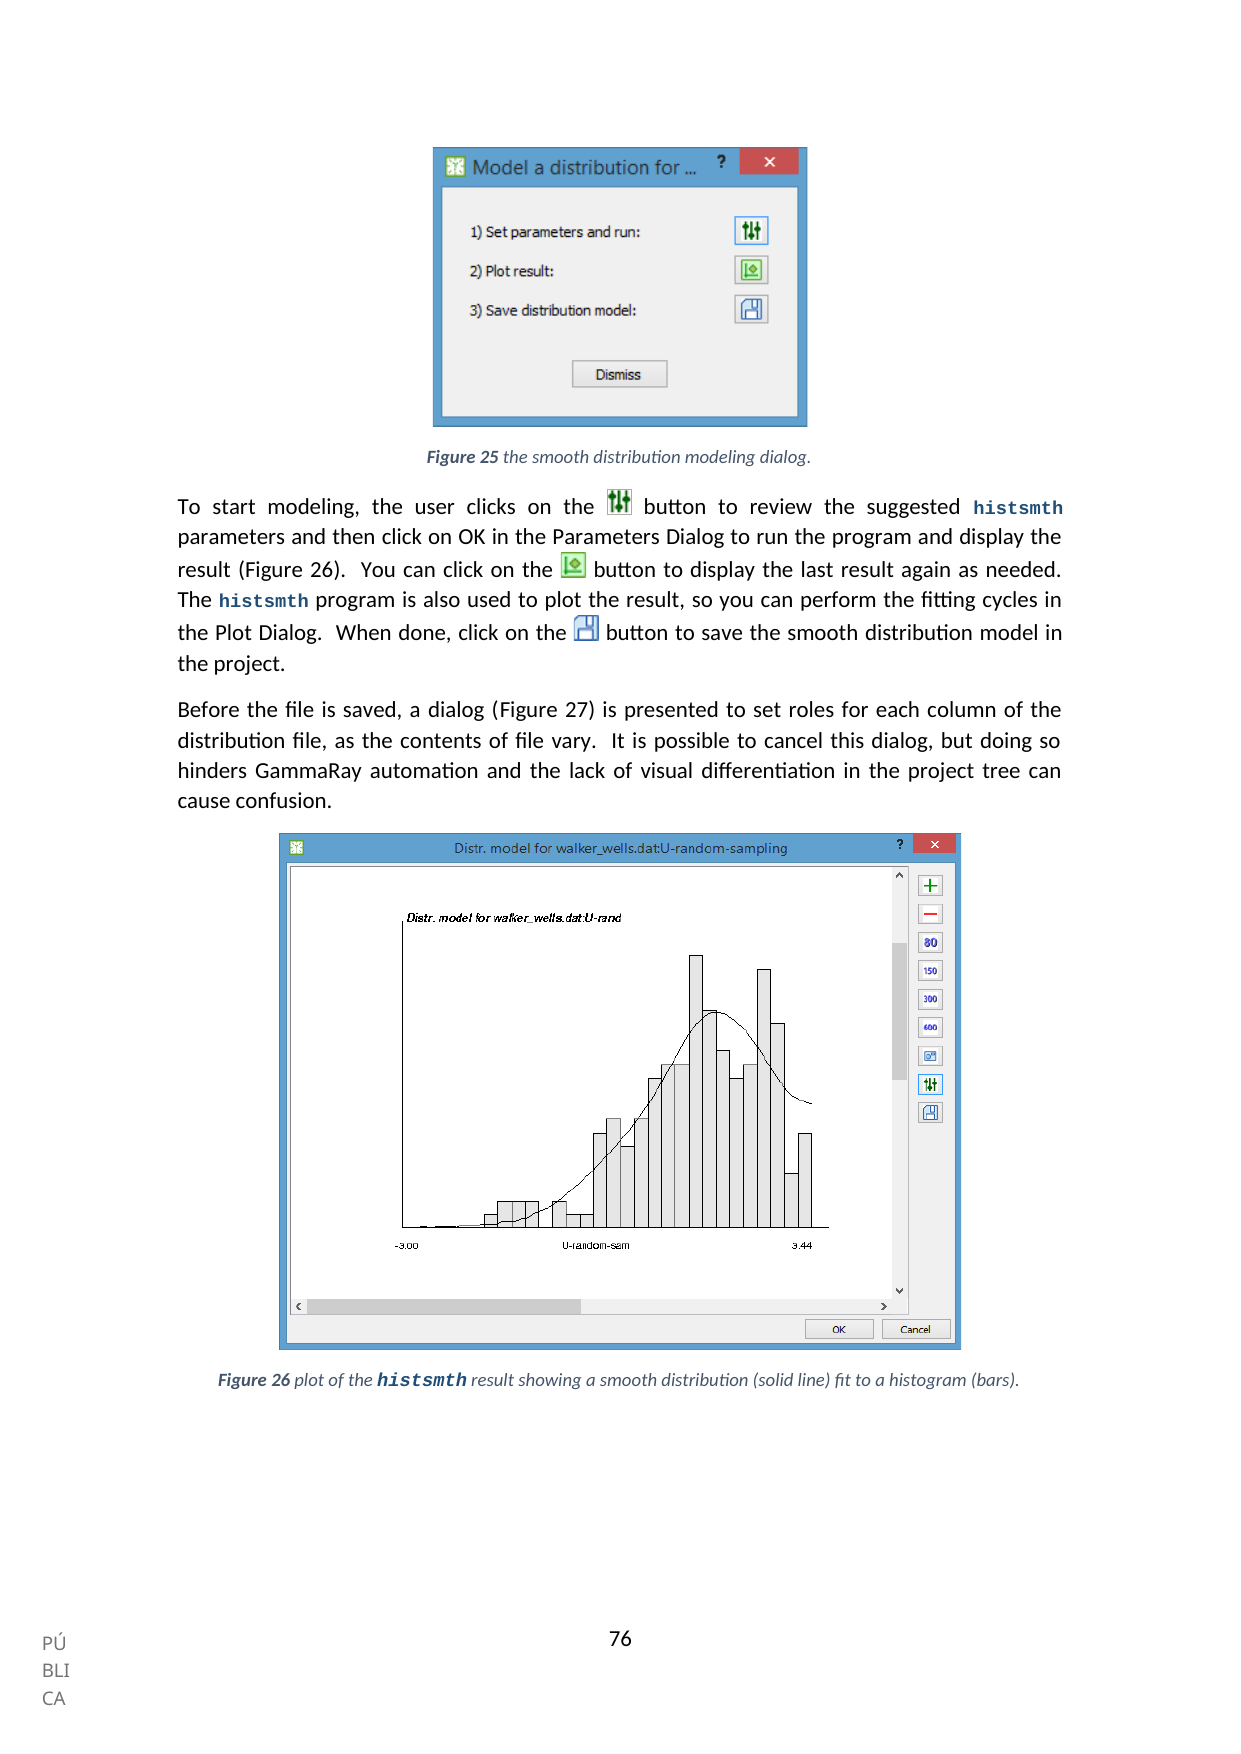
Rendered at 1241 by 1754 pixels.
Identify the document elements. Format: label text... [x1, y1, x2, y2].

text Before the file is saved, a dialog (Figure 27) is presented to set roles for each column of the distribution file, as the contents of file vary. It is possible to cancel this dialog, but doing so hinders GammaRay automation and the lack of visual differentiation in the project tree can cause confusion. [177, 696, 1063, 814]
text Figure 26 plot of the histsmth result showing a smooth distribution (solid line) fit to a histogram (bars). [177, 1368, 1063, 1392]
picture [560, 552, 587, 578]
picture [573, 615, 599, 641]
text Figure 25 the smooth distribution modeling dialog. [177, 446, 1063, 468]
picture [279, 833, 962, 1350]
text To start modeling, the user clicks on the button to review the suggested histsmth parameters and then click on OK in the Parameters Dialog to run the program and display the result (Figure 26). You can click on the button to display the last result again as needed. The histsmth program is also used to plot the result, so you can perform the fitting cycles in the Plot Dialog. When done, click on the button to save the smooth distribution model in the project. [177, 489, 1063, 677]
picture [432, 147, 808, 427]
picture [608, 490, 631, 514]
